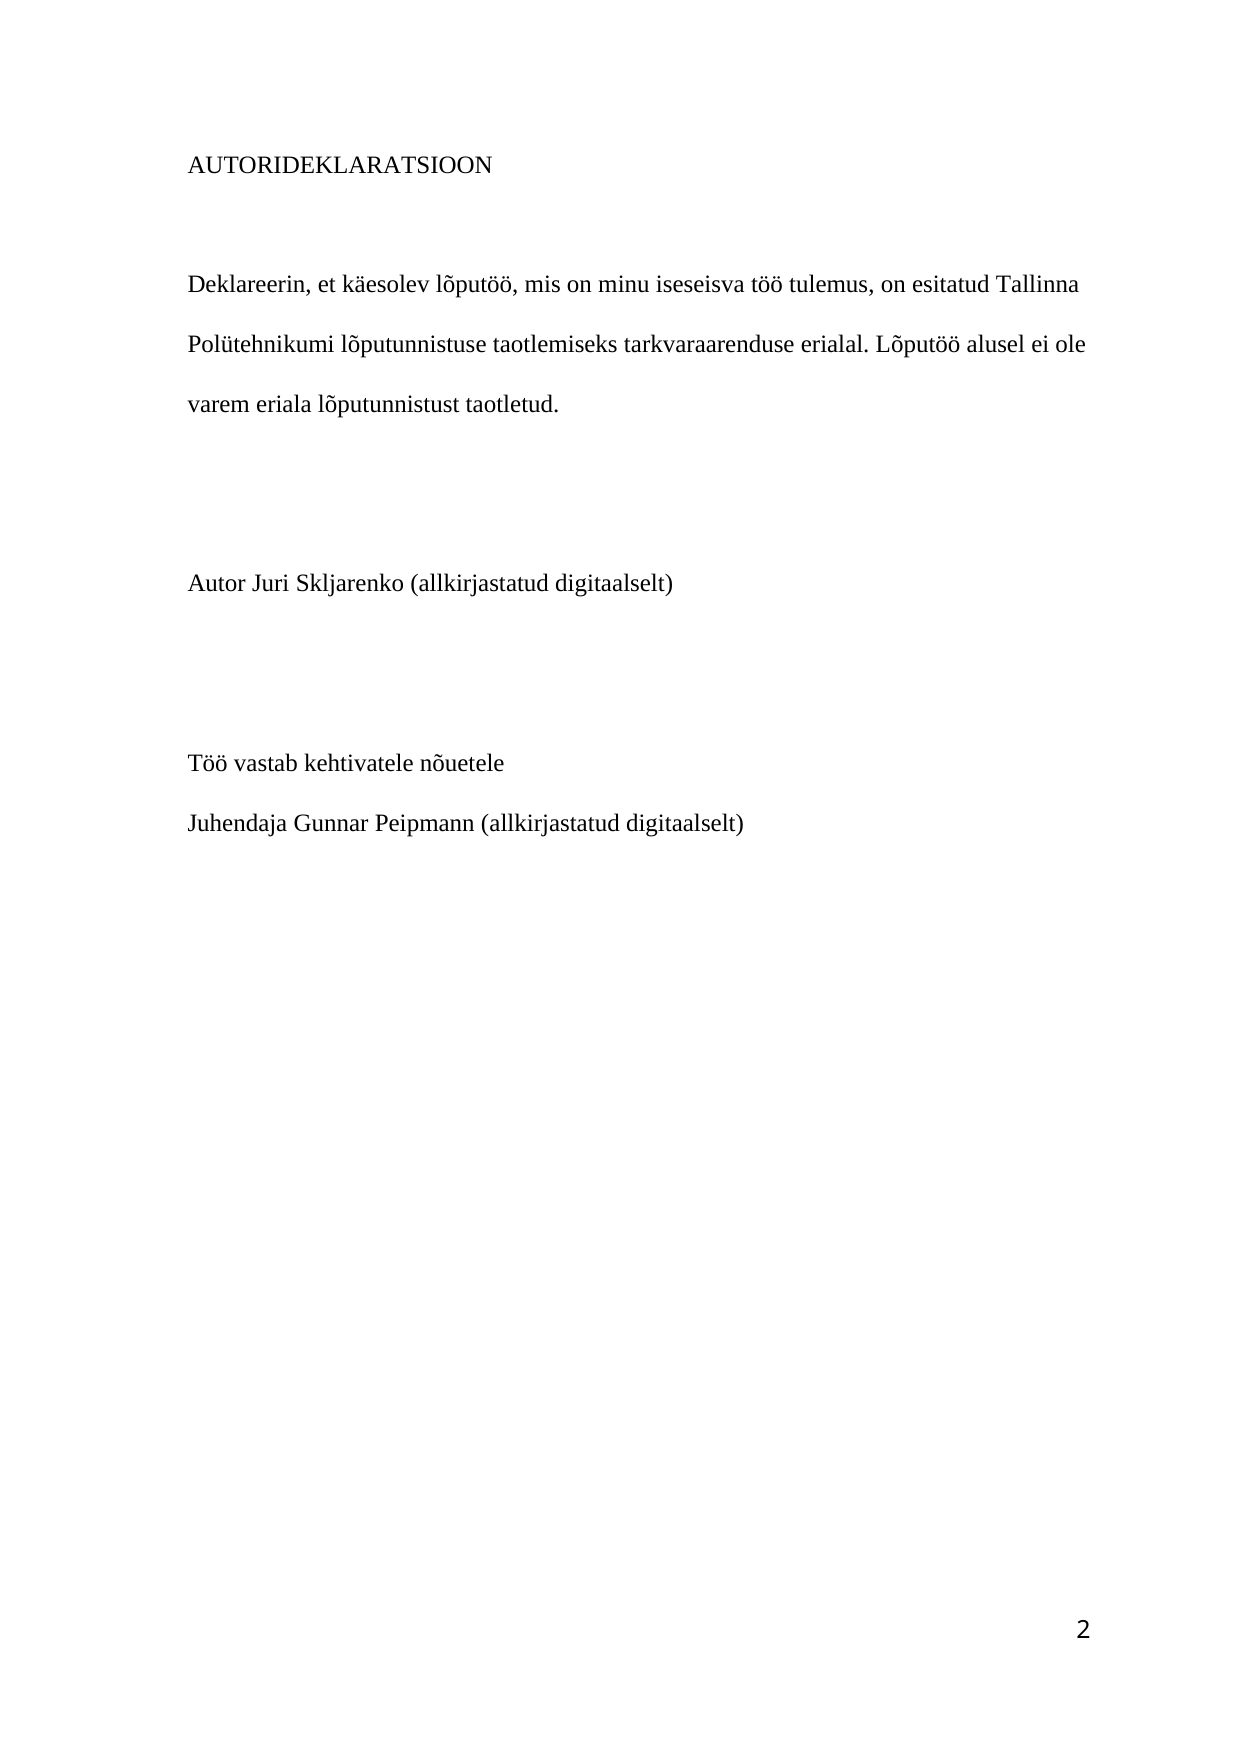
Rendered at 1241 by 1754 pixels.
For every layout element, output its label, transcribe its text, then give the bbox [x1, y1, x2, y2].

text Juhendaja Gunnar Peipmann (allkirjastatud digitaalselt) [187, 808, 1090, 836]
text varem eriala lõputunnistust taotletud. [187, 389, 1090, 418]
text AUTORIDEKLARATSIOON [187, 150, 1090, 179]
text Töö vastab kehtivatele nõuetele [187, 748, 1090, 777]
text Polütehnikumi lõputunnistuse taotlemiseks tarkvaraarenduse erialal. Lõputöö alusel ei ole [187, 329, 1090, 358]
text Autor Juri Skljarenko (allkirjastatud digitaalselt) [187, 568, 1090, 597]
text Deklareerin, et käesolev lõputöö, mis on minu iseseisva töö tulemus, on esitatud Tallinna [187, 269, 1090, 298]
